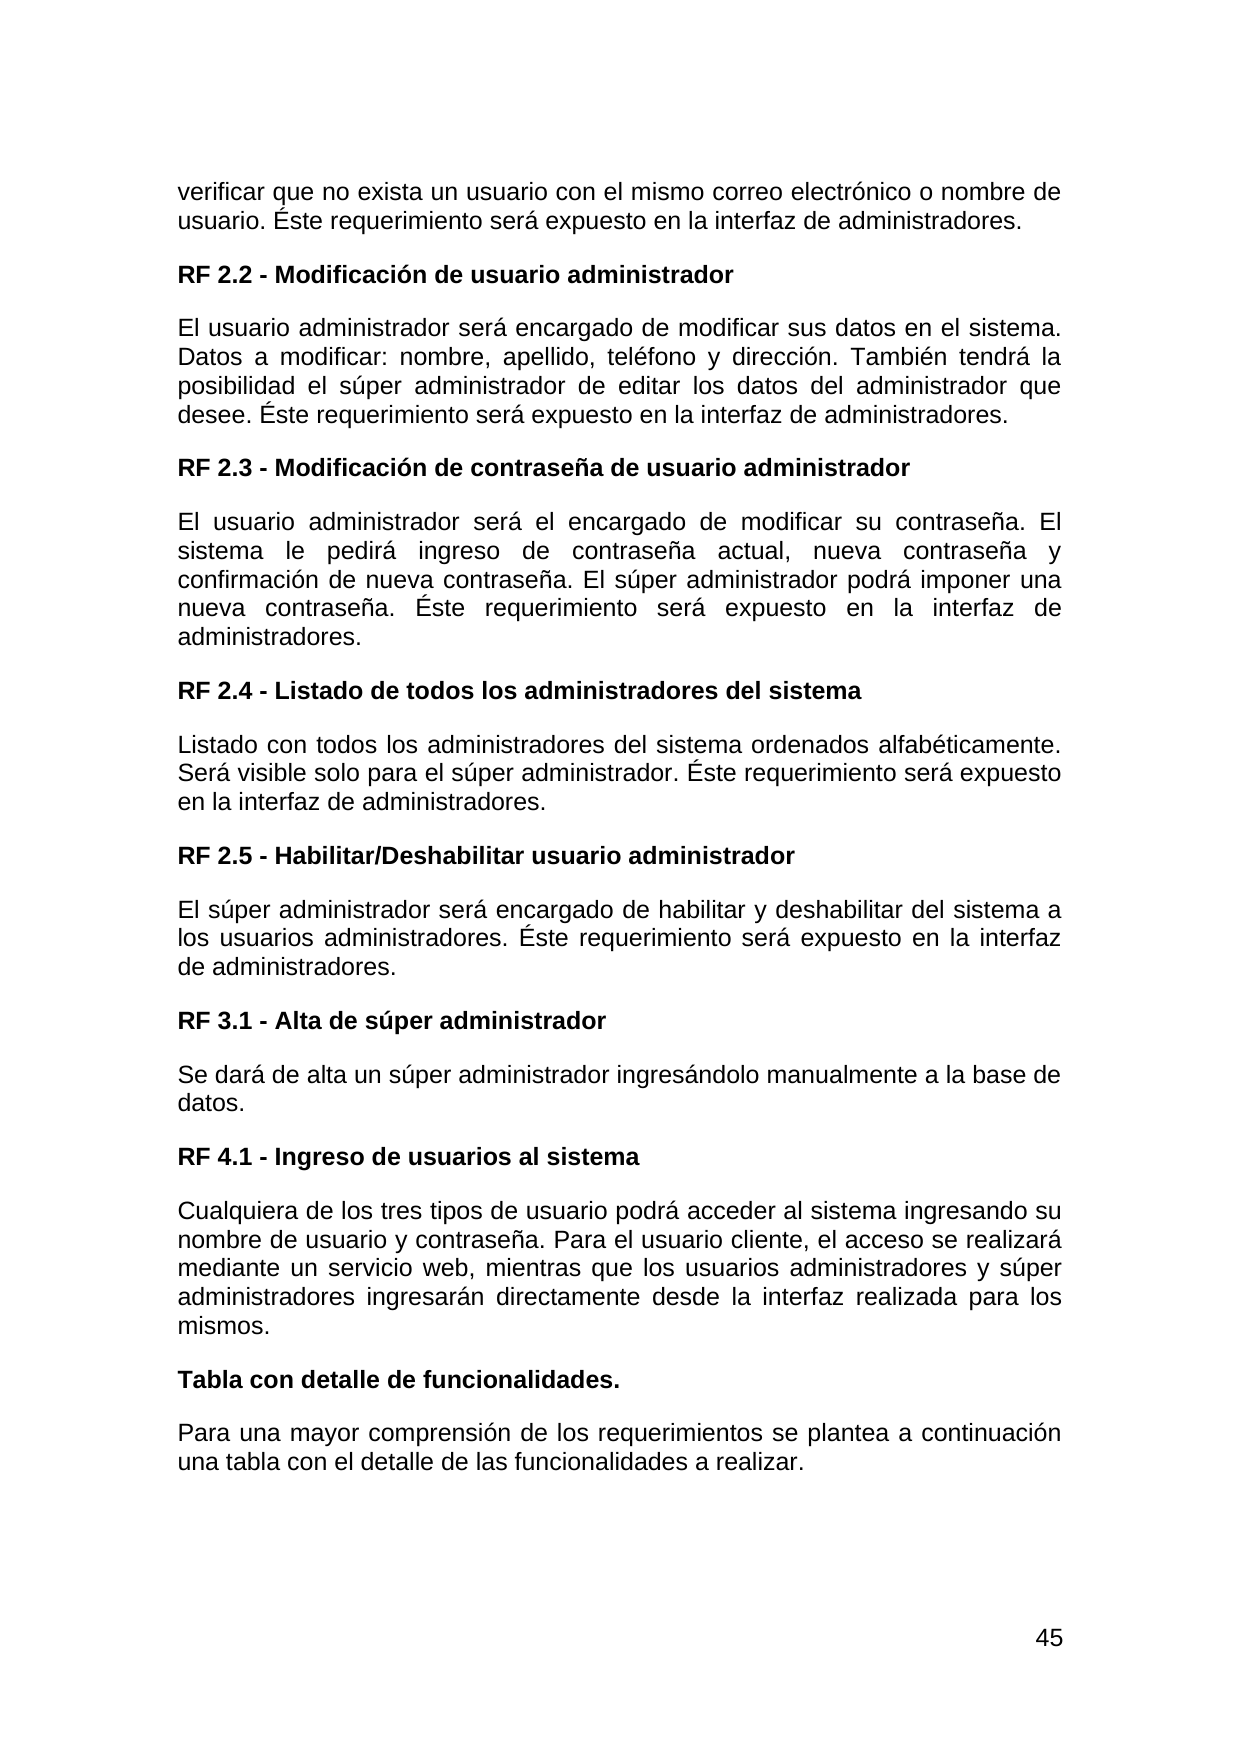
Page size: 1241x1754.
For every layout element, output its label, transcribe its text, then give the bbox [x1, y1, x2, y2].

text El súper administrador será encargado de habilitar y deshabilitar del sistema a los usuarios administradores. Éste requerimiento será expuesto en la interfaz de administradores. [177, 895, 1063, 981]
text El usuario administrador será encargado de modificar sus datos en el sistema. Datos a modificar: nombre, apellido, teléfono y dirección. También tendrá la posibilidad el súper administrador de editar los datos del administrador que desee. Éste requerimiento será expuesto en la interfaz de administradores. [177, 313, 1063, 428]
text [177, 177, 1063, 235]
text Tabla con detalle de funcionalidades. [177, 1365, 1063, 1393]
text RF 2.4 - Listado de todos los administradores del sistema [177, 676, 1063, 705]
text El usuario administrador será el encargado de modificar su contraseña. El sistema le pedirá ingreso de contraseña actual, nueva contraseña y confirmación de nueva contraseña. El súper administrador podrá imponer una nueva contraseña. Éste requerimiento será expuesto en la interfaz de administradores. [177, 507, 1063, 651]
text RF 3.1 - Alta de súper administrador [177, 1006, 1063, 1035]
text RF 2.3 - Modificación de contraseña de usuario administrador [177, 453, 1063, 482]
text RF 2.5 - Habilitar/Deshabilitar usuario administrador [177, 841, 1063, 870]
text RF 2.2 - Modificación de usuario administrador [177, 260, 1063, 288]
text Se dará de alta un súper administrador ingresándolo manualmente a la base de datos. [177, 1060, 1063, 1117]
text RF 4.1 - Ingreso de usuarios al sistema [177, 1142, 1063, 1171]
text Para una mayor comprensión de los requerimientos se plantea a continuación una tabla con el detalle de las funcionalidades a realizar. [177, 1418, 1063, 1476]
text Cualquiera de los tres tipos de usuario podrá acceder al sistema ingresando su nombre de usuario y contraseña. Para el usuario cliente, el acceso se realizará mediante un servicio web, mientras que los usuarios administradores y súper administradores ingresarán directamente desde la interfaz realizada para los mismos. [177, 1196, 1063, 1340]
text Listado con todos los administradores del sistema ordenados alfabéticamente. Será visible solo para el súper administrador. Éste requerimiento será expuesto en la interfaz de administradores. [177, 730, 1063, 816]
